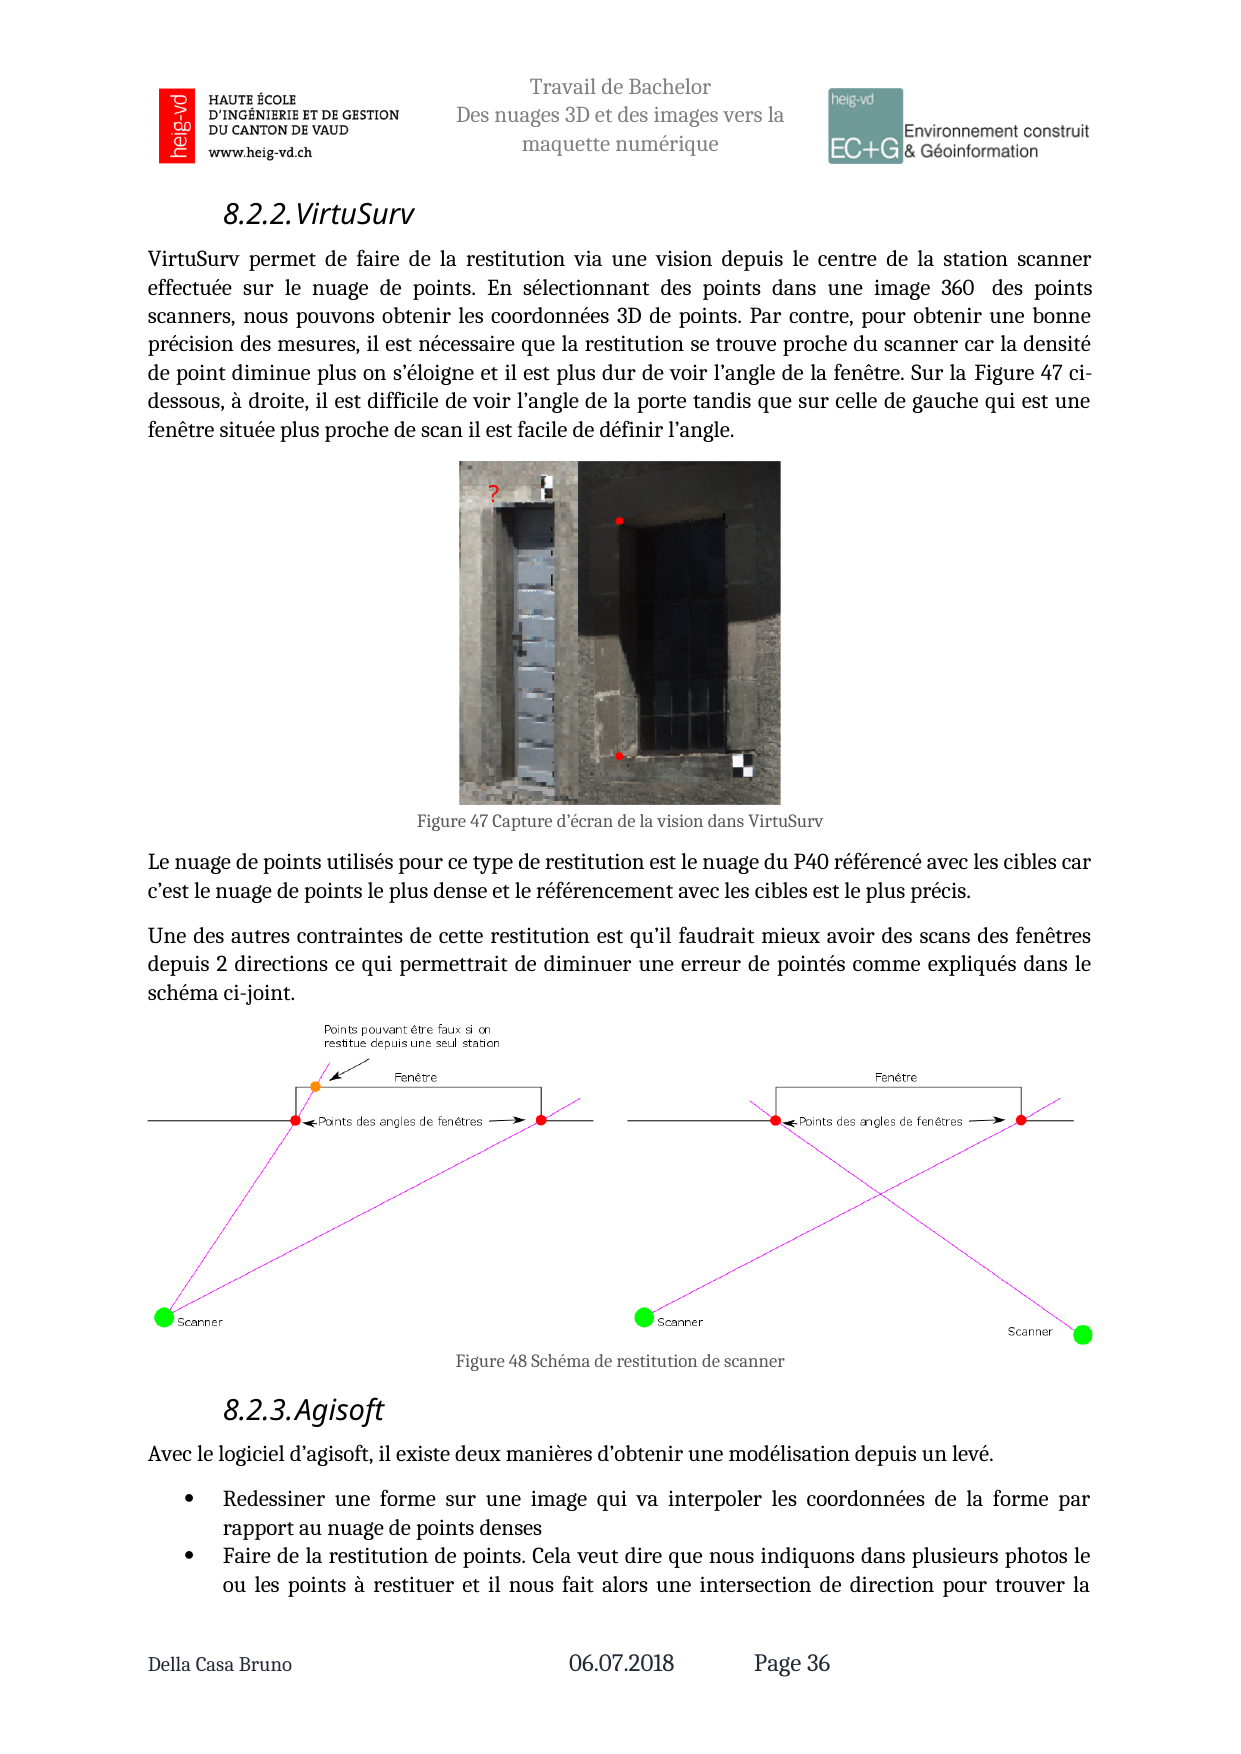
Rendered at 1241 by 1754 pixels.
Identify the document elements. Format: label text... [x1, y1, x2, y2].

text Avec le logiciel d’agisoft, il existe deux manières d’obtenir une modélisation depuis un levé. [148, 1441, 1093, 1467]
subtitle Agisoft [223, 1389, 1093, 1428]
text VirtuSurv permet de faire de la restitution via une vision depuis le centre de la station scanner effectuée sur le nuage de points. En sélectionnant des points dans une image 360 des points scanners, nous pouvons obtenir les coordonnées 3D de points. Par contre, pour obtenir une bonne précision des mesures, il est nécessaire que la restitution se trouve proche du scanner car la densité de point diminue plus on s’éloigne et il est plus dur de voir l’angle de la fenêtre. Sur la Figure 47 ci-dessous, à droite, il est difficile de voir l’angle de la porte tandis que sur celle de gauche qui est une fenêtre située plus proche de scan il est facile de définir l’angle. [148, 246, 1093, 443]
subtitle VirtuSurv [223, 194, 1093, 233]
picture [459, 461, 781, 805]
text Une des autres contraintes de cette restitution est qu’il faudrait mieux avoir des scans des fenêtres depuis 2 directions ce qui permettrait de diminuer une erreur de pointés comme expliqués dans le schéma ci-joint. [148, 923, 1093, 1006]
picture [147, 1024, 1093, 1345]
text Le nuage de points utilisés pour ce type de restitution est le nuage du P40 référencé avec les cibles car c’est le nuage de points le plus dense et le référencement avec les cibles est le plus précis. [148, 849, 1093, 904]
picture [147, 87, 410, 165]
text Figure 47 Capture d’écran de la vision dans VirtuSurv [148, 811, 1093, 832]
picture [827, 87, 1093, 165]
list Redessiner une forme sur une image qui va interpoler les coordonnées de la forme par rapport au nuage de points denses [185, 1486, 1093, 1541]
text Figure 48 Schéma de restitution de scanner [148, 1351, 1093, 1372]
